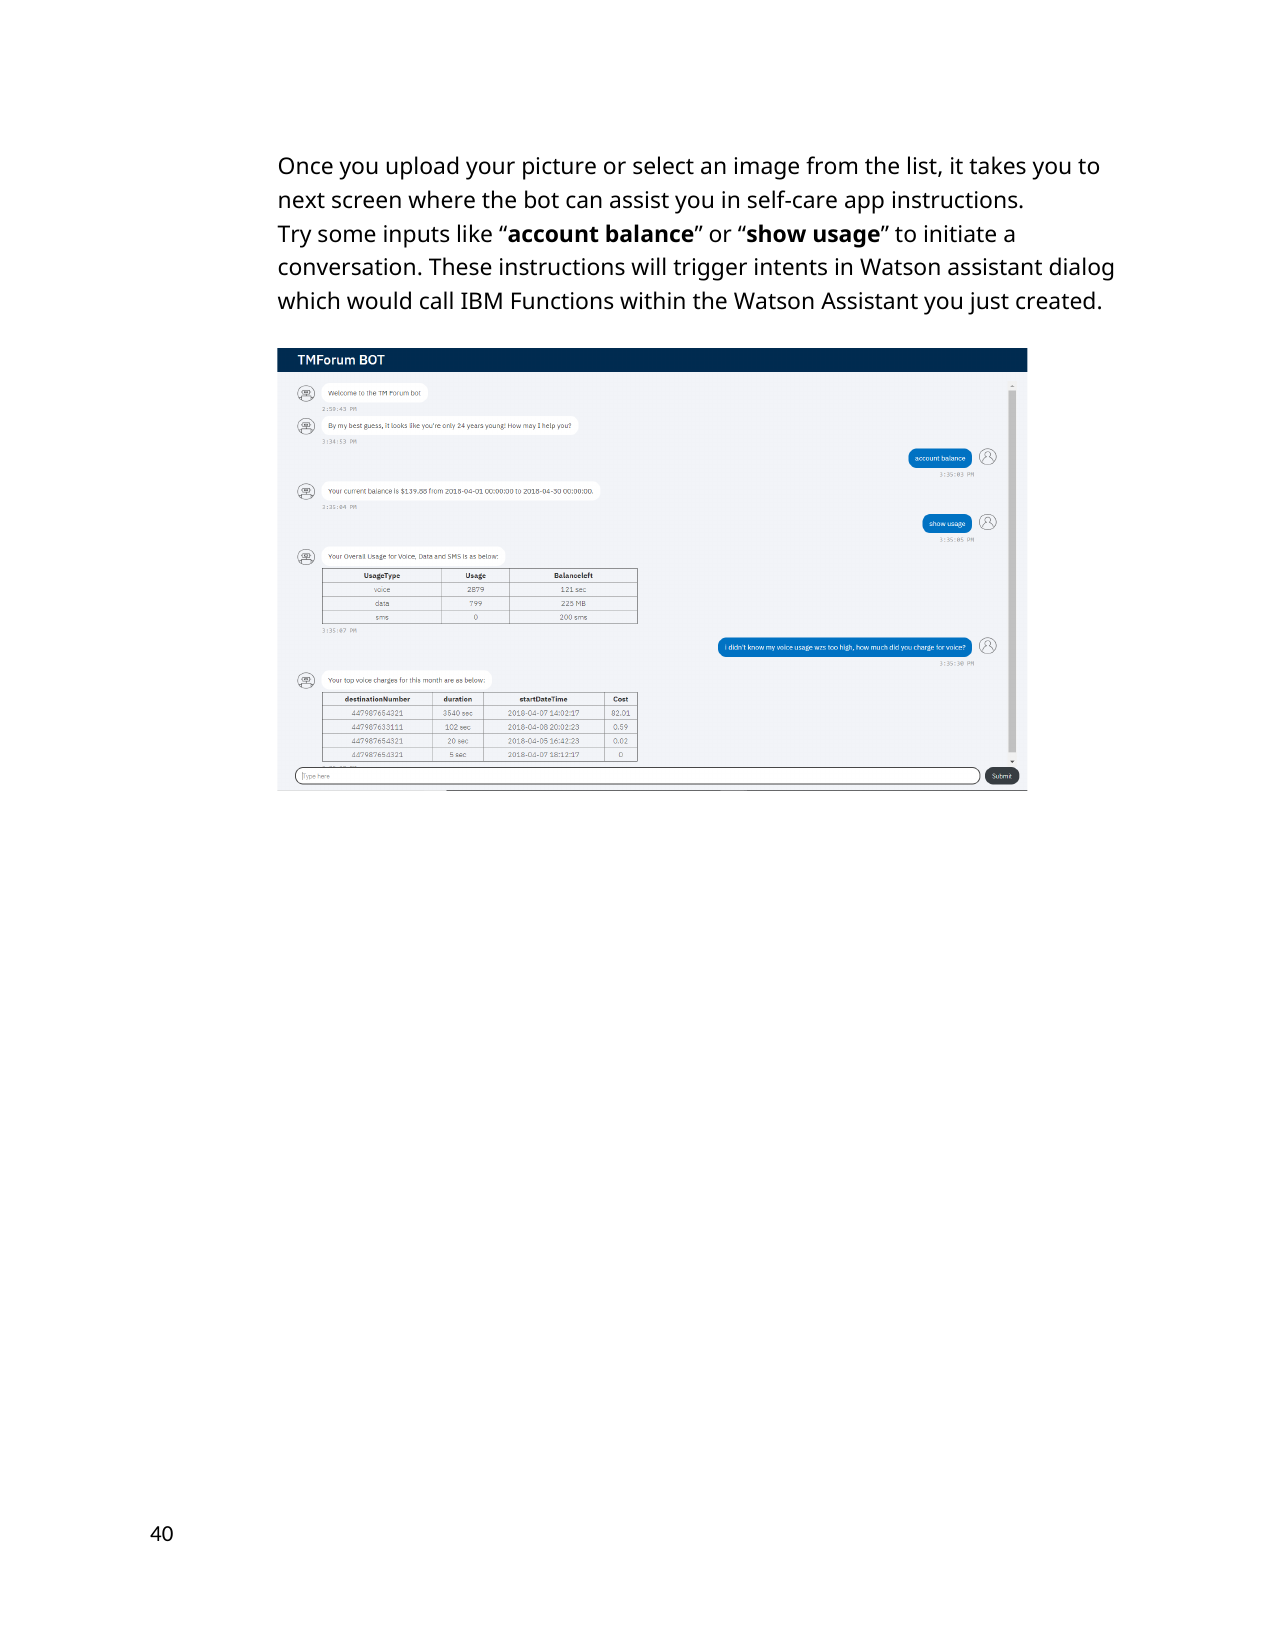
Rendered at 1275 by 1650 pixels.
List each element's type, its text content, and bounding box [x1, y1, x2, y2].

picture [277, 348, 1028, 791]
list Try some inputs like “account balance” or “show usage” to initiate a conversation. These instructions will trigger intents in Watson assistant dialog which would call IBM Functions within the Watson Assistant you just created. [277, 217, 1125, 346]
list Once you upload your picture or select an image from the list, it takes you to next screen where the bot can assist you in self-care app instructions. [277, 150, 1125, 215]
